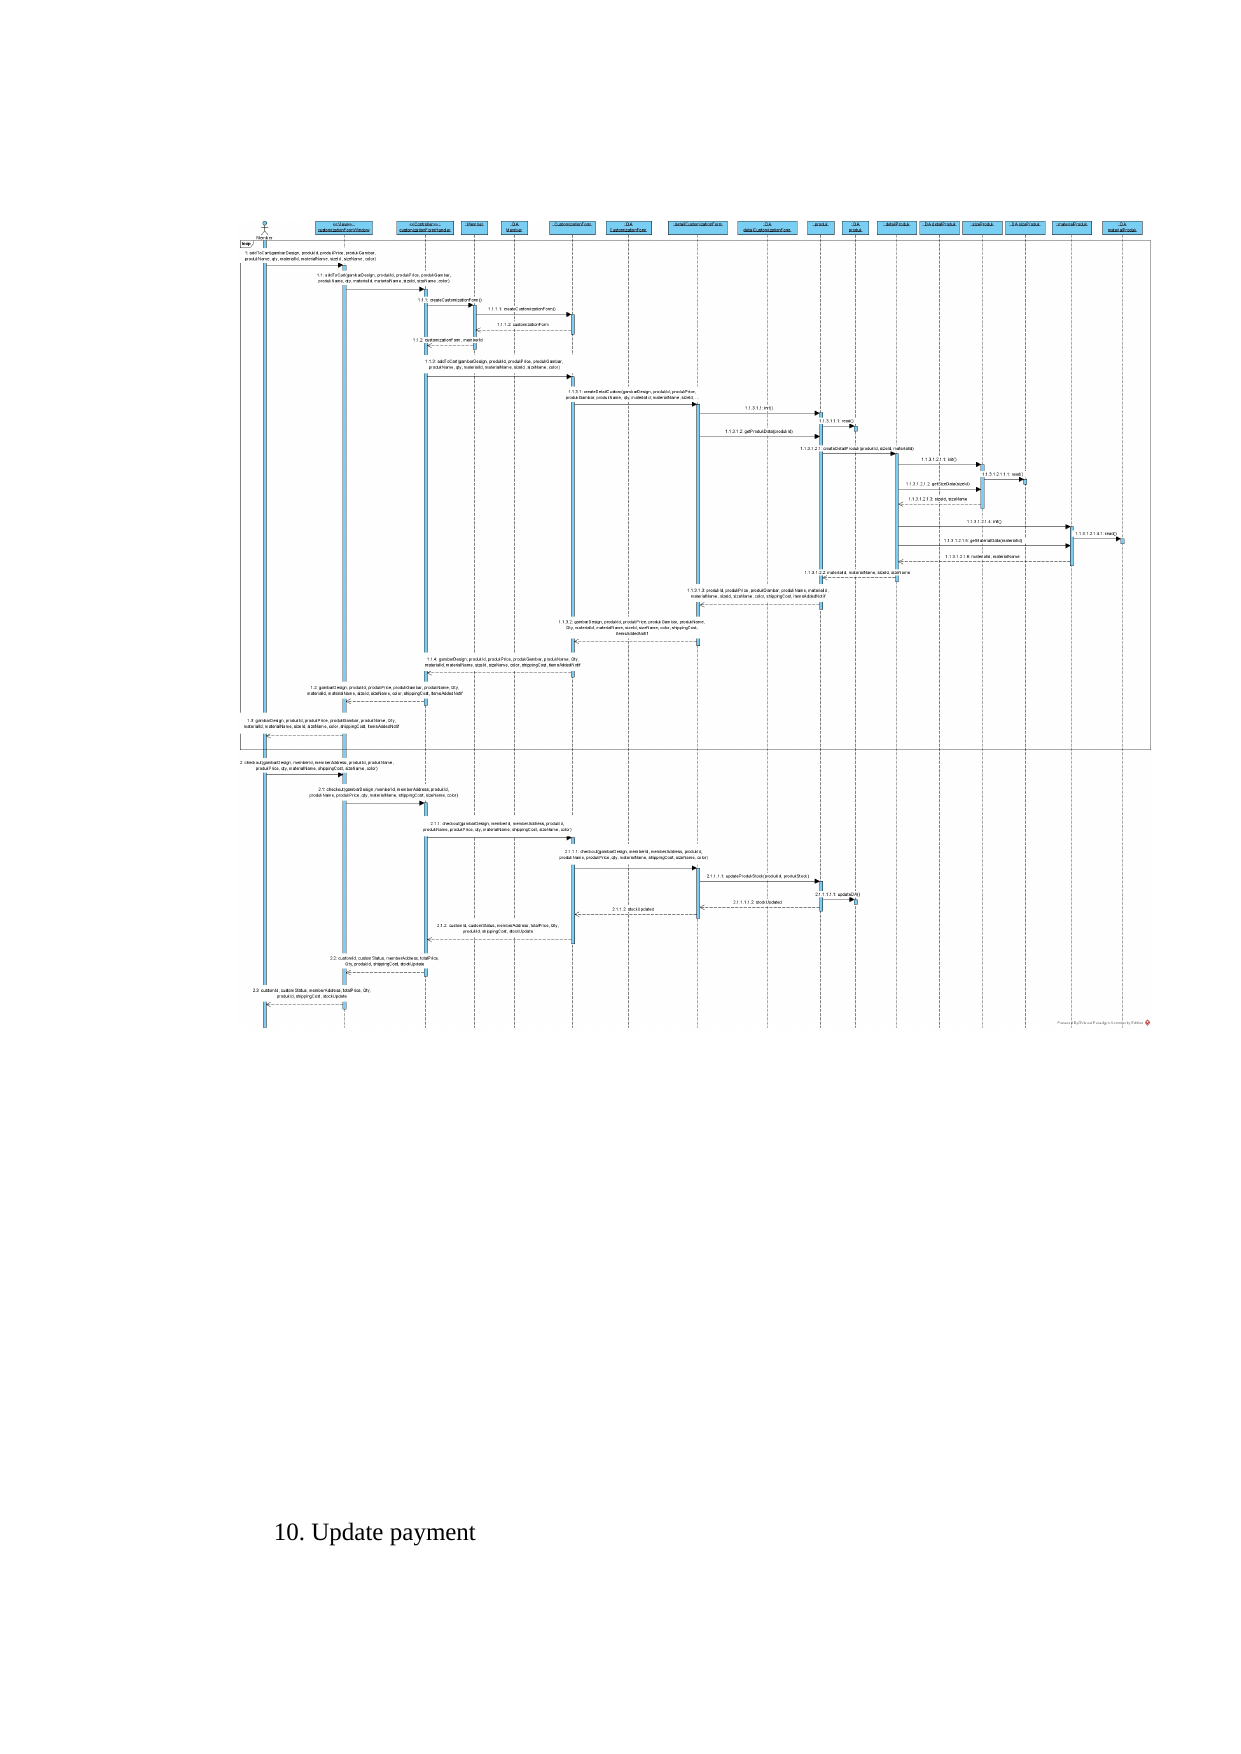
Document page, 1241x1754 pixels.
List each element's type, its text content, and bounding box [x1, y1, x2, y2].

picture [236, 220, 1152, 1029]
list Update payment [274, 1517, 1063, 1546]
